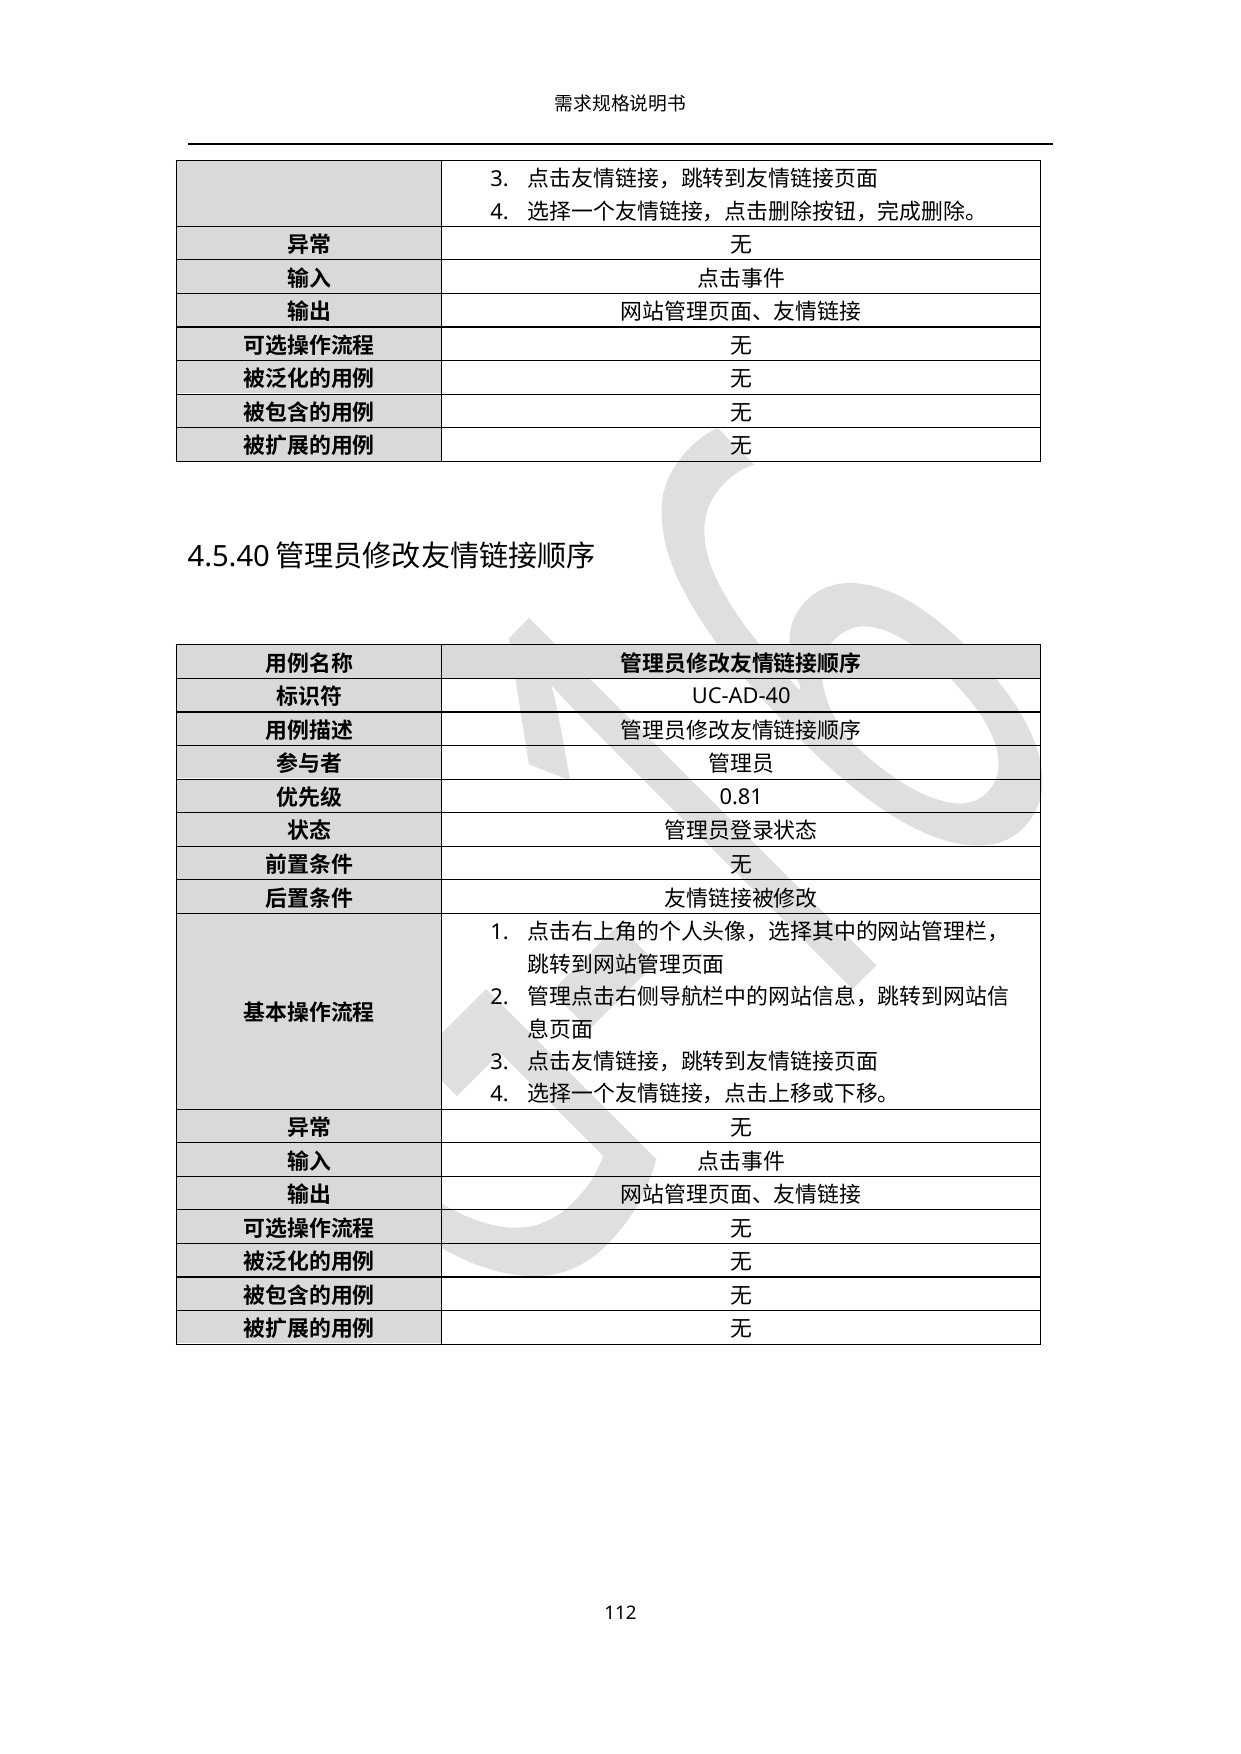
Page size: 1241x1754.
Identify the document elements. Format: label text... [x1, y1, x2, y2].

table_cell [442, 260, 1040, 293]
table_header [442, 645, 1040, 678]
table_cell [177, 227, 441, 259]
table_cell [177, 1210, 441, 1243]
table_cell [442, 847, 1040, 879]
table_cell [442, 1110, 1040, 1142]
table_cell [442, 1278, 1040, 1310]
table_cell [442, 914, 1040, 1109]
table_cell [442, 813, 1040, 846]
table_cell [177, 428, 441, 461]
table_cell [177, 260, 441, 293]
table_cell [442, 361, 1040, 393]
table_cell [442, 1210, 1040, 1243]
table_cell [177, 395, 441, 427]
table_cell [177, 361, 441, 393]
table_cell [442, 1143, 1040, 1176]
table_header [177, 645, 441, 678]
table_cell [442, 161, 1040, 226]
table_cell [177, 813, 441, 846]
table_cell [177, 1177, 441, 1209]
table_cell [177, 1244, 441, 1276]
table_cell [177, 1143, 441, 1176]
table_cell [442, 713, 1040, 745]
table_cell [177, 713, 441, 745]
subtitle 管理员修改友情链接顺序 [187, 521, 1053, 586]
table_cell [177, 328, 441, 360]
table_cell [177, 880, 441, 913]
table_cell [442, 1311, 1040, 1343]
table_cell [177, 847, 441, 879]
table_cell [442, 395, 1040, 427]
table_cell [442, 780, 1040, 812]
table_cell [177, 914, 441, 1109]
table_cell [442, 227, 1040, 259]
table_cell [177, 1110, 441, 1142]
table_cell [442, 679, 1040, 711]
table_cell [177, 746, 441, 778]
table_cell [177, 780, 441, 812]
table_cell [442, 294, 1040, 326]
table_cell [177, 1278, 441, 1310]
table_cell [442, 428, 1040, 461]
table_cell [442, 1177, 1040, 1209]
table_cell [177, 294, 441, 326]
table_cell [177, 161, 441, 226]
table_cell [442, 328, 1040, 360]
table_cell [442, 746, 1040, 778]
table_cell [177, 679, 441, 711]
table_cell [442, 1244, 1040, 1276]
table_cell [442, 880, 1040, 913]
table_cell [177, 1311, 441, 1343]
